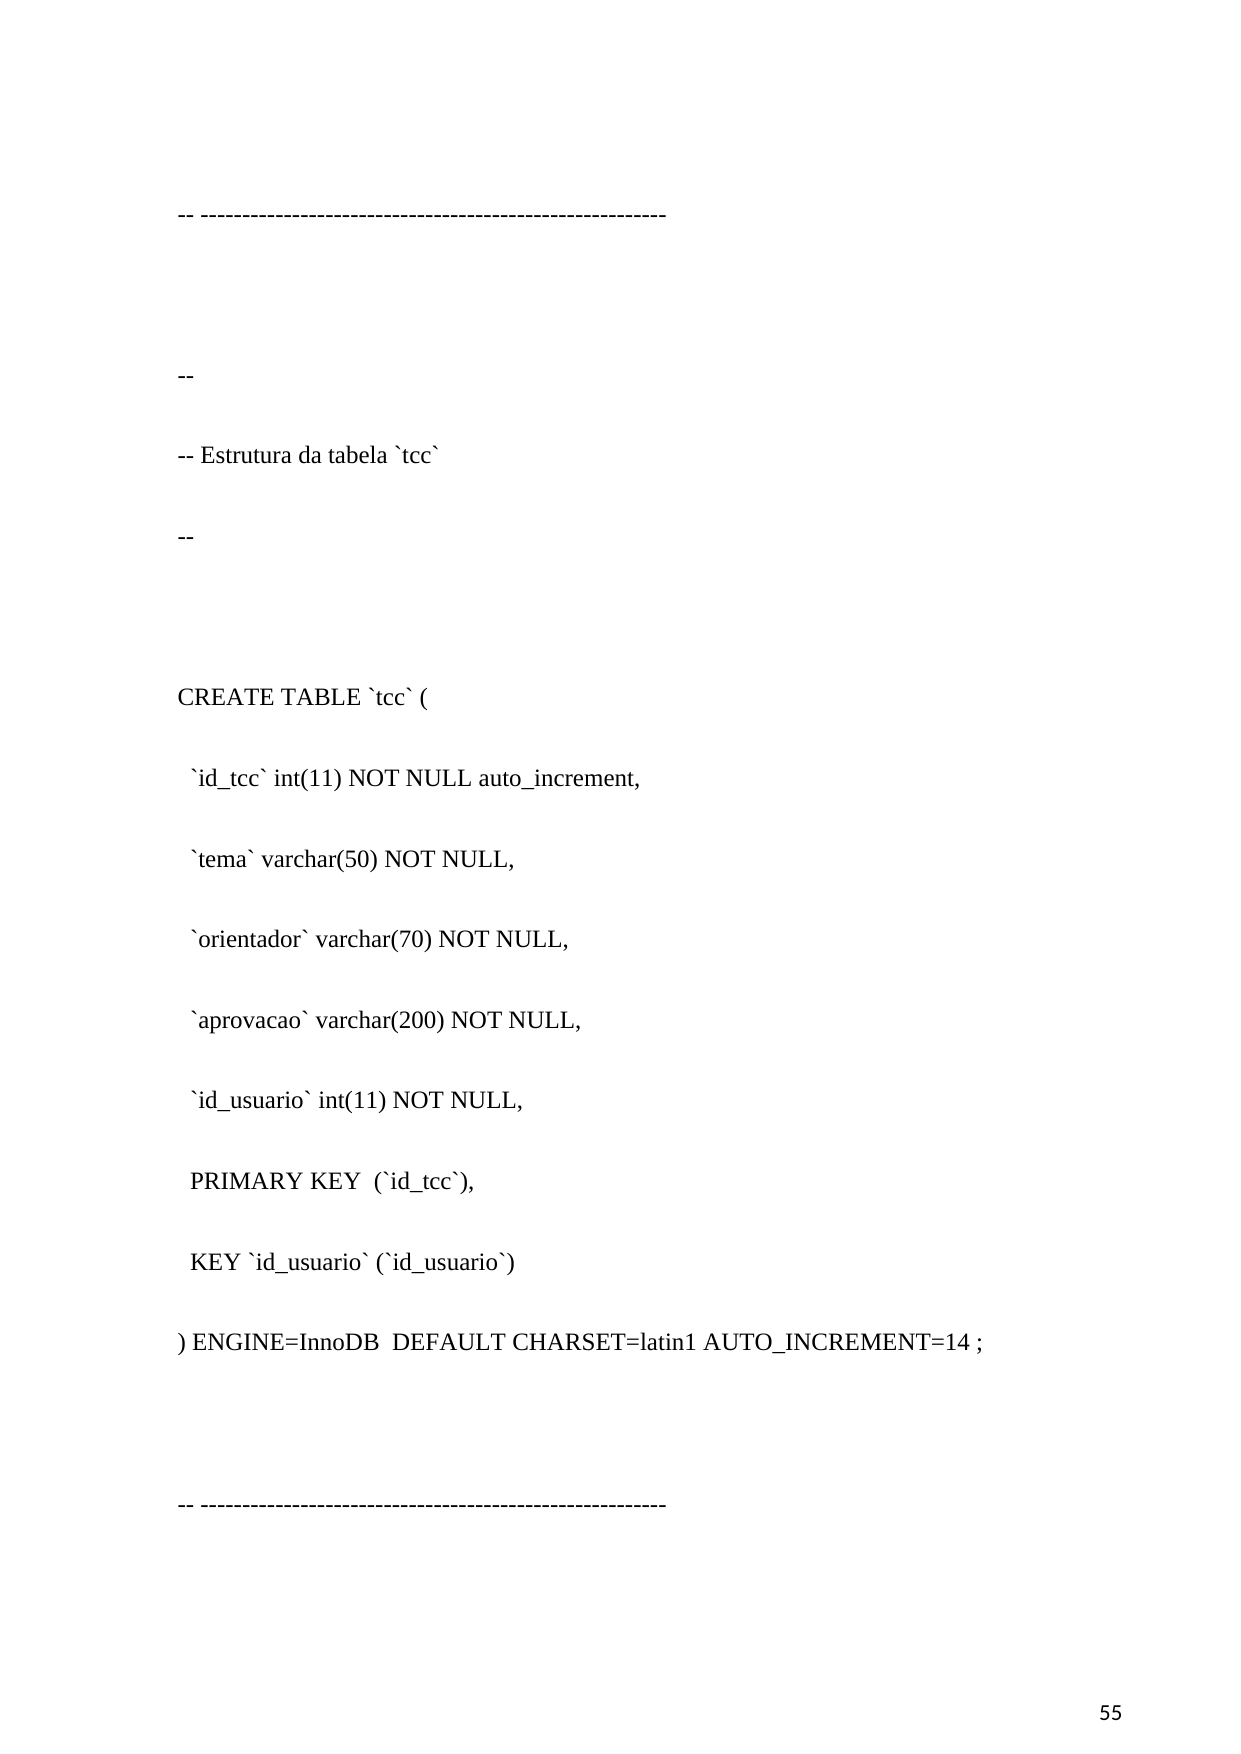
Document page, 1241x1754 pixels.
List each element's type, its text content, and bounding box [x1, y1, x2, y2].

text CREATE TABLE `tcc` ( [177, 682, 1122, 711]
text -- -------------------------------------------------------- [177, 1489, 1122, 1517]
text `id_tcc` int(11) NOT NULL auto_increment, [177, 763, 1122, 792]
text ) ENGINE=InnoDB DEFAULT CHARSET=latin1 AUTO_INCREMENT=14 ; [177, 1327, 1122, 1356]
text `orientador` varchar(70) NOT NULL, [177, 924, 1122, 953]
text -- [177, 521, 1122, 550]
text KEY `id_usuario` (`id_usuario`) [177, 1247, 1122, 1276]
text -- Estrutura da tabela `tcc` [177, 441, 1122, 469]
text -- -------------------------------------------------------- [177, 199, 1122, 227]
text `aprovacao` varchar(200) NOT NULL, [177, 1005, 1122, 1034]
text `tema` varchar(50) NOT NULL, [177, 844, 1122, 872]
text `id_usuario` int(11) NOT NULL, [177, 1086, 1122, 1114]
text PRIMARY KEY (`id_tcc`), [177, 1166, 1122, 1195]
text -- [177, 360, 1122, 389]
